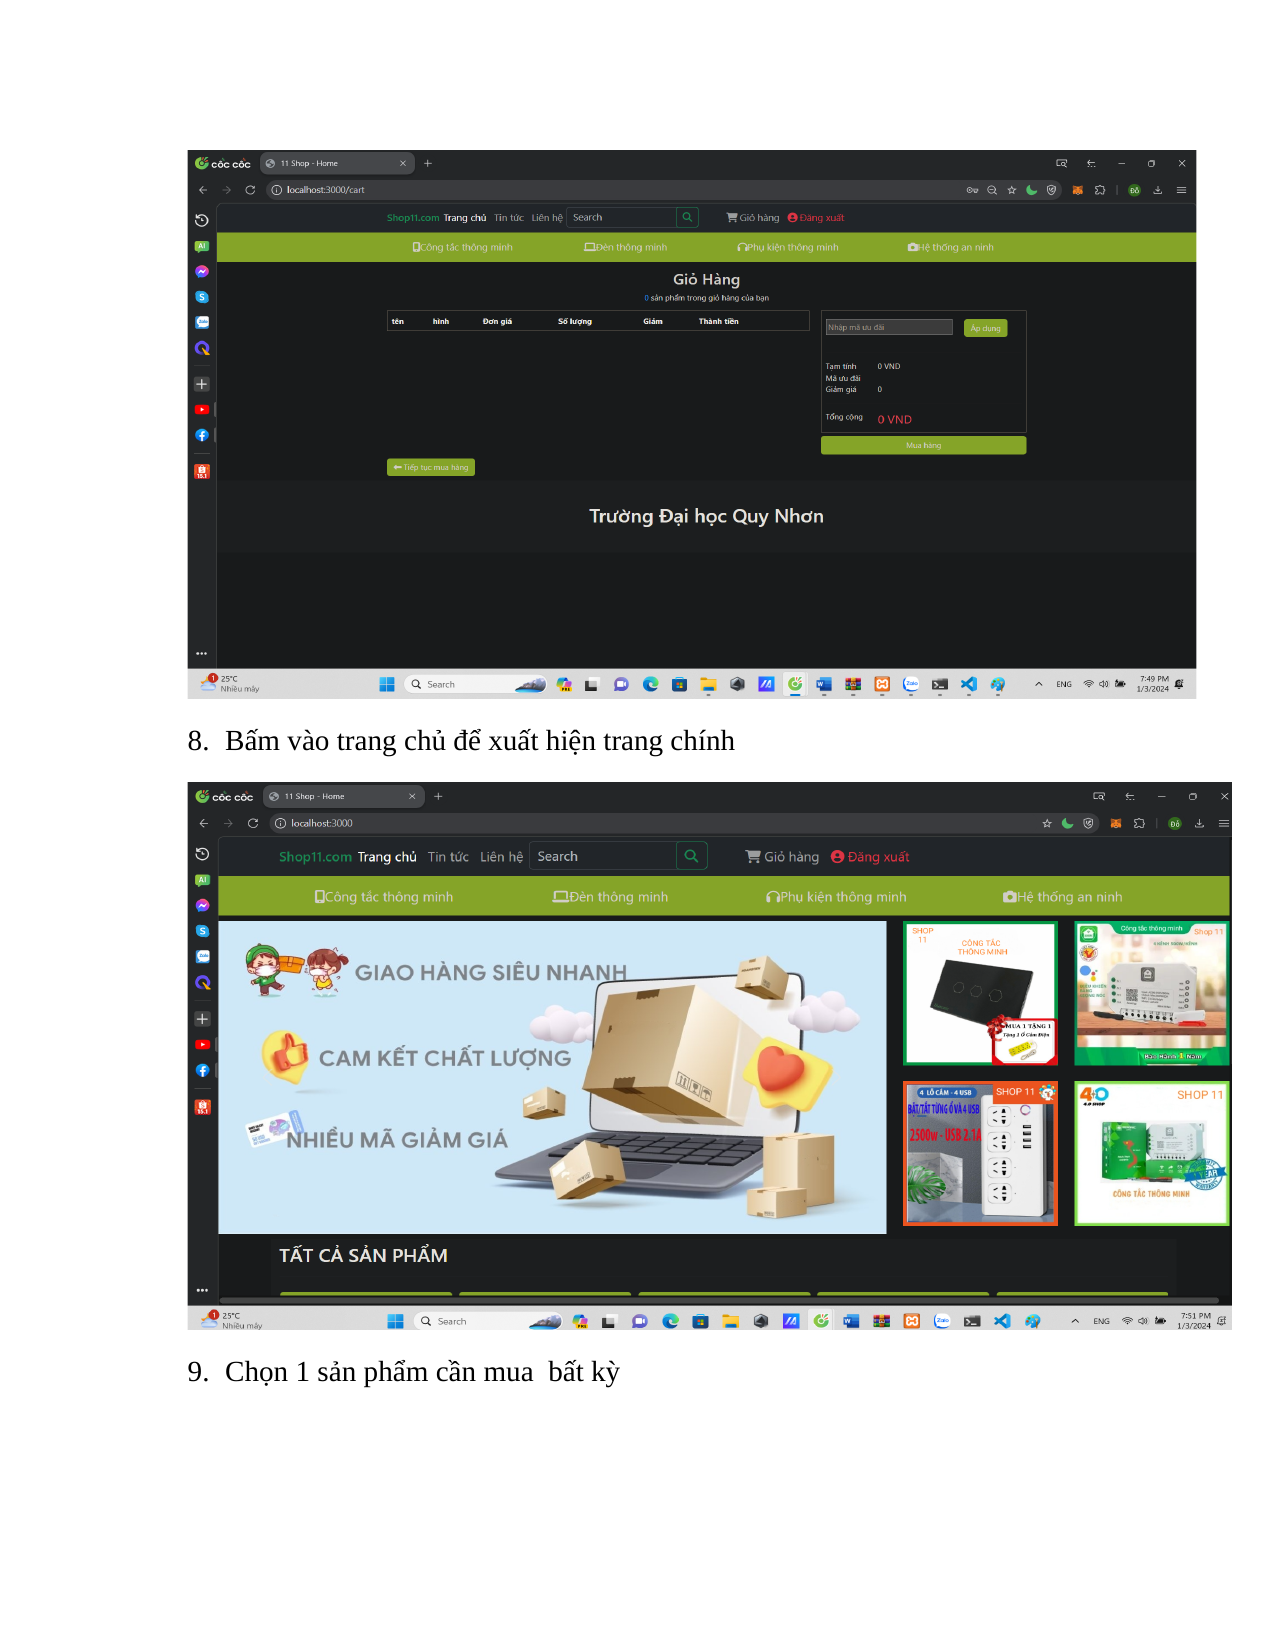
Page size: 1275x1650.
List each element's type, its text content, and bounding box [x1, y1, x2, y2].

picture [187, 150, 1197, 699]
list Chọn 1 sản phẩm cần mua bất kỳ [187, 1354, 1125, 1388]
list Bấm vào trang chủ để xuất hiện trang chính [187, 723, 1125, 757]
picture [187, 782, 1232, 1330]
